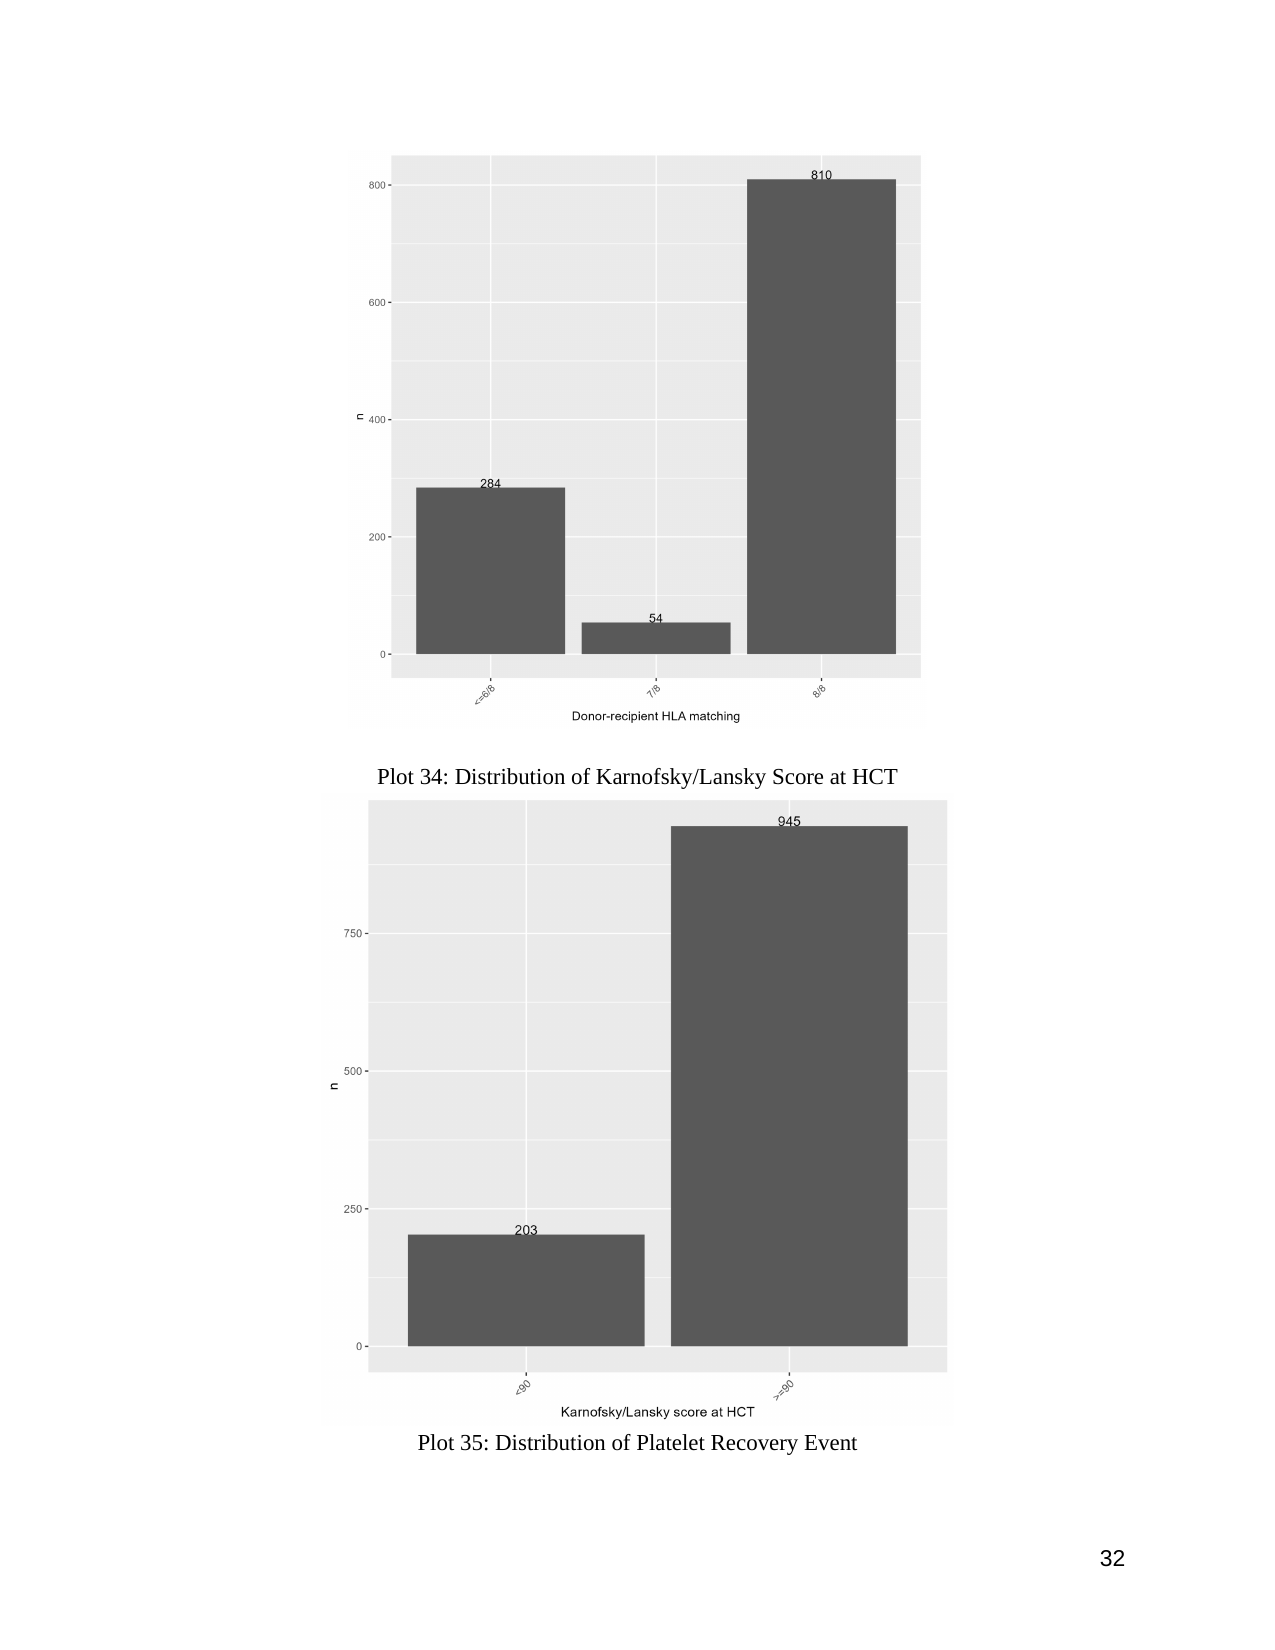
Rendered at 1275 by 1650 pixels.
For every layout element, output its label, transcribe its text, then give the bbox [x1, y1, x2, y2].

picture [321, 793, 954, 1426]
text Plot 35: Distribution of Platelet Recovery Event [150, 1429, 1125, 1456]
picture [348, 150, 927, 729]
text Plot 34: Distribution of Karnofsky/Lansky Score at HCT [150, 763, 1125, 789]
